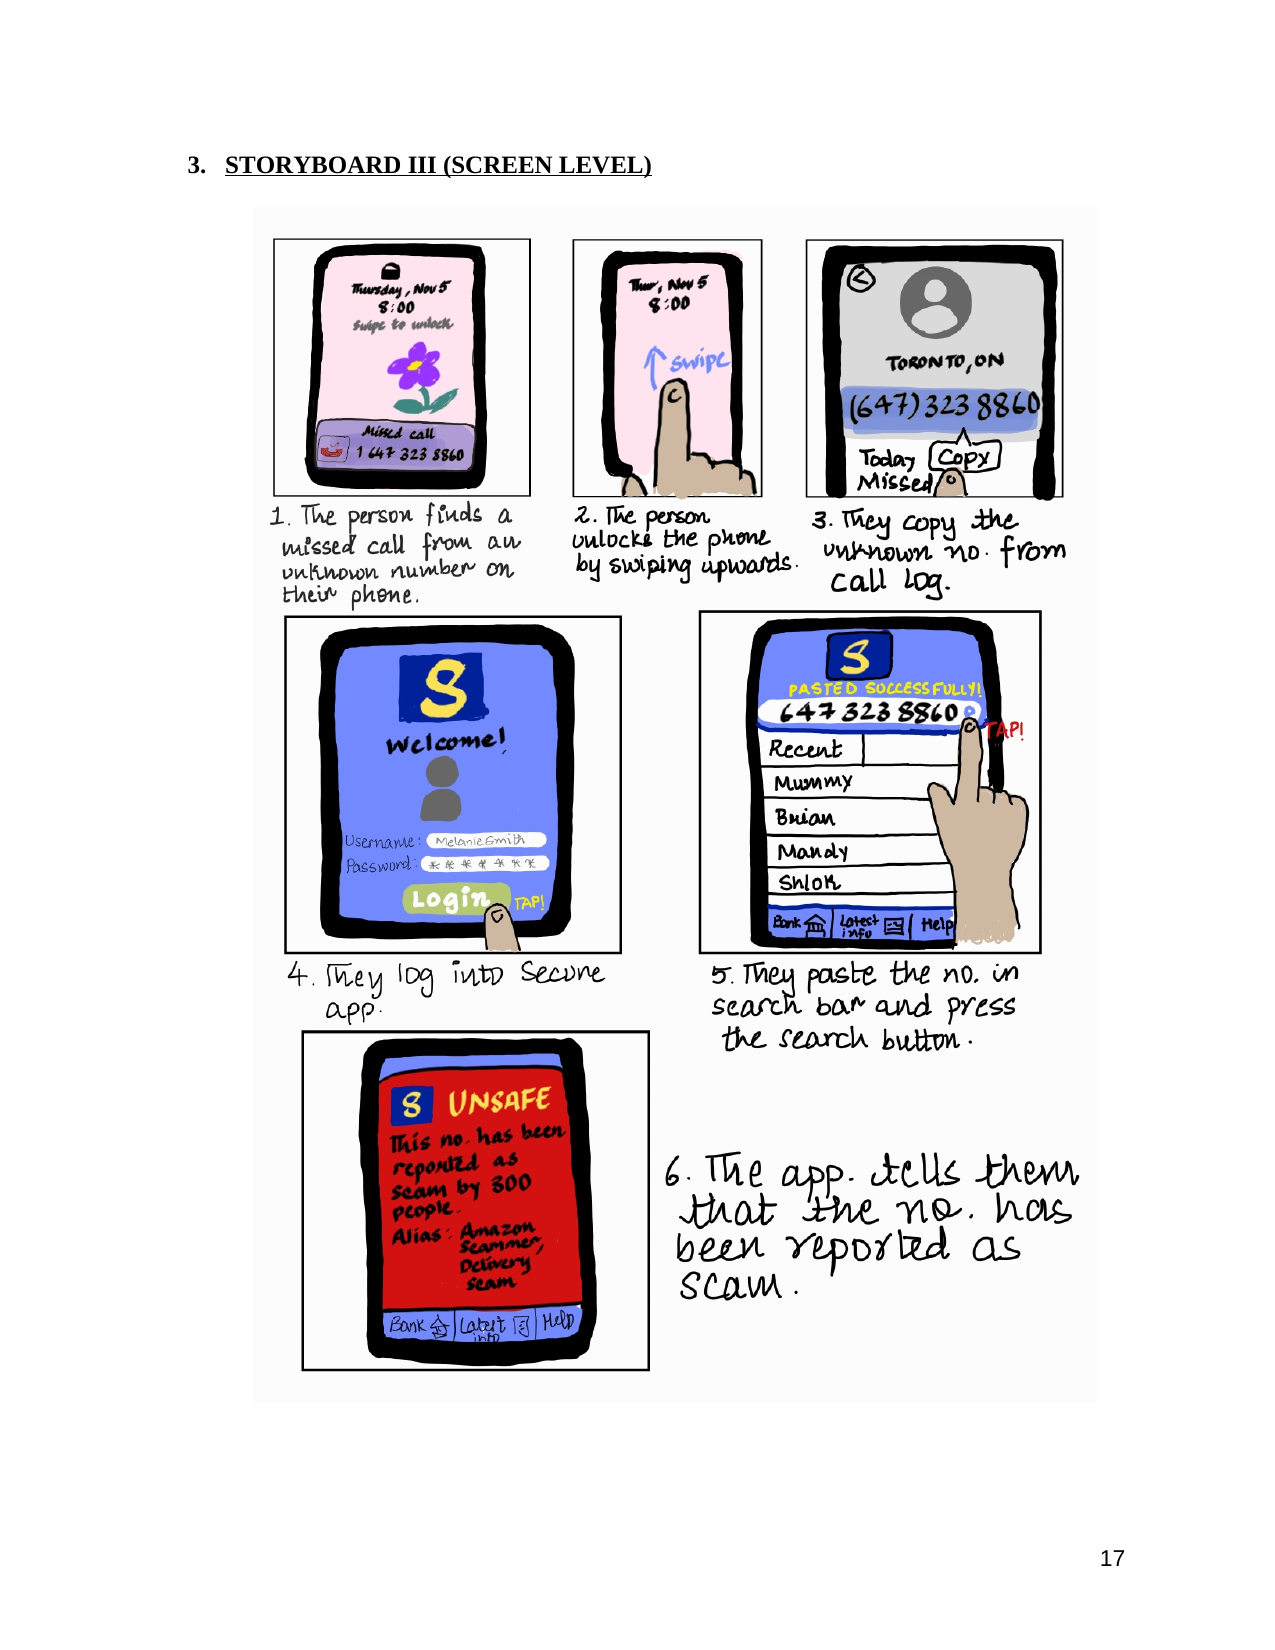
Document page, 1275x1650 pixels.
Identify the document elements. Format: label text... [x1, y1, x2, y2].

picture [253, 207, 1097, 1403]
list STORYBOARD III (SCREEN LEVEL) [187, 150, 1125, 179]
